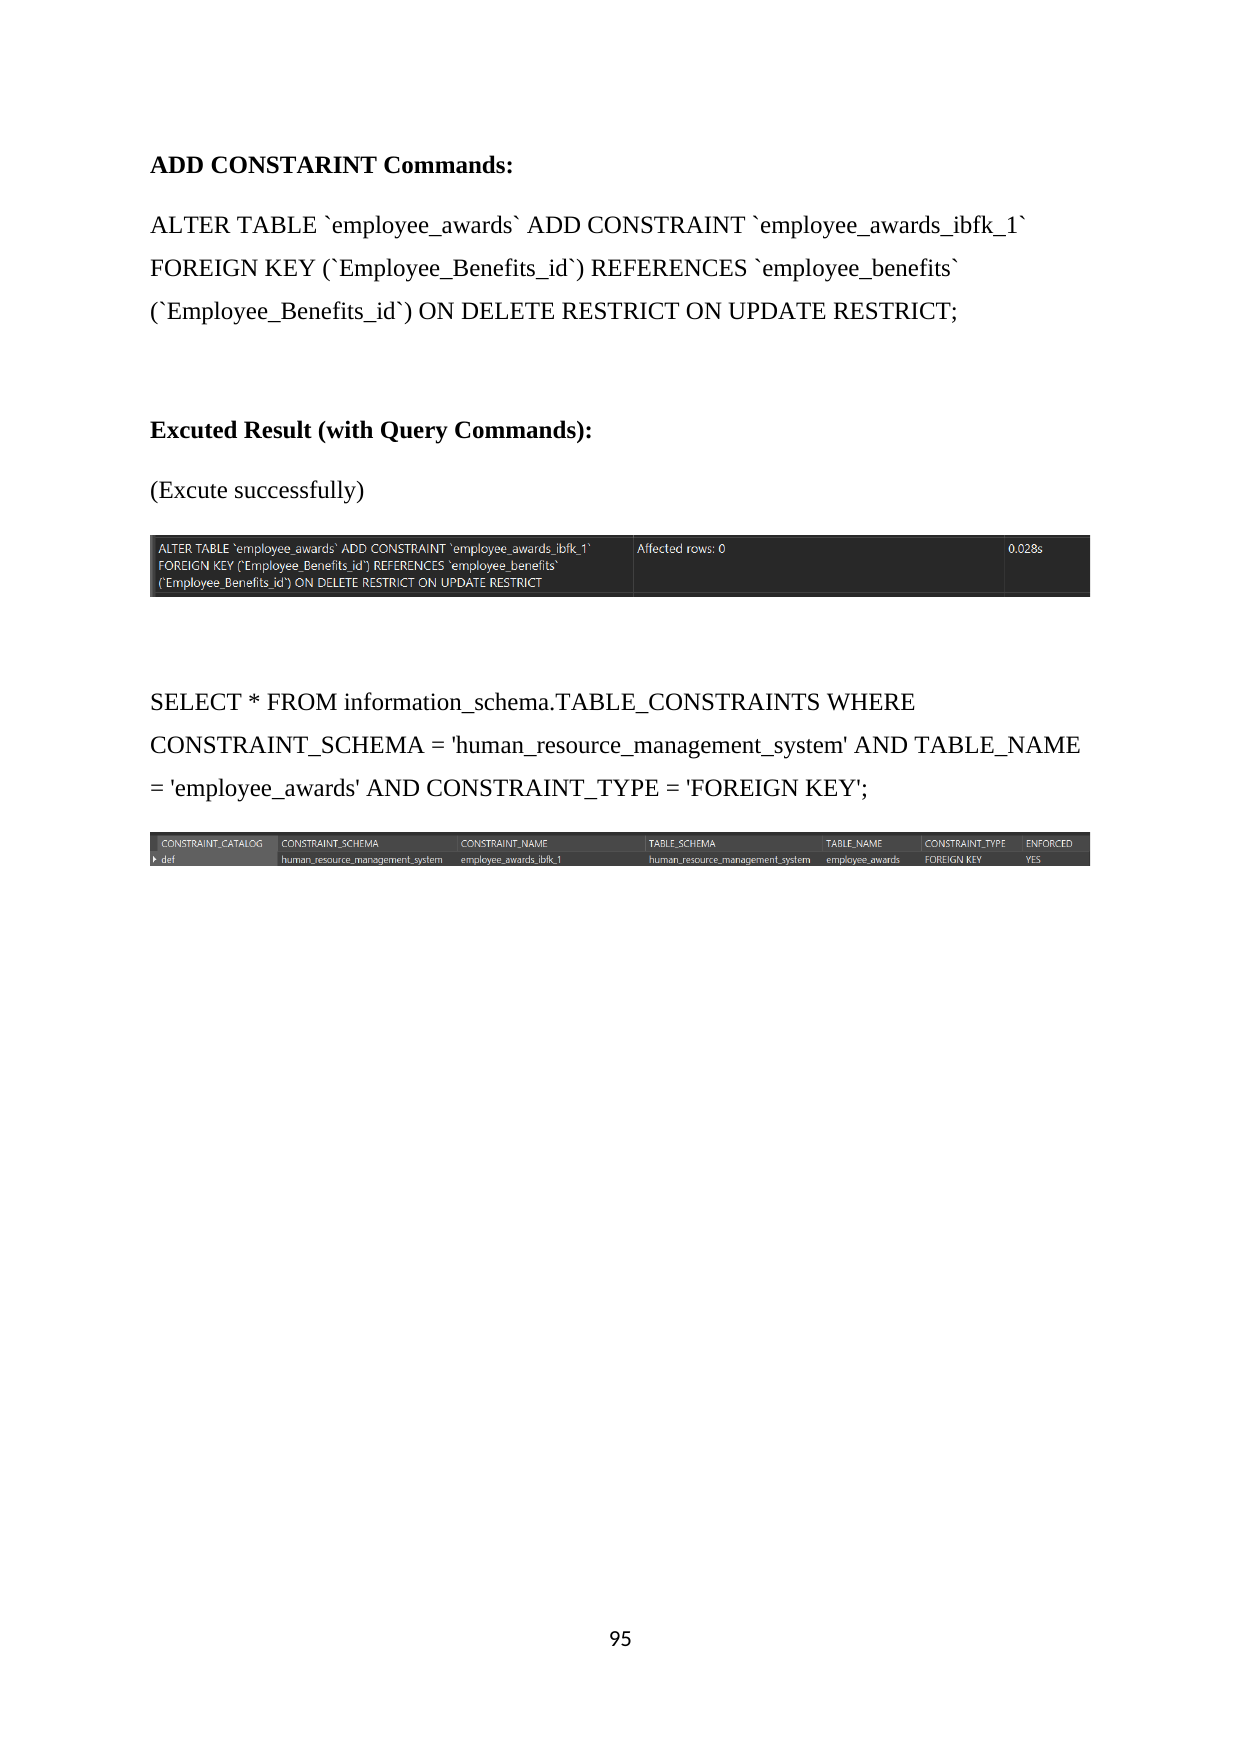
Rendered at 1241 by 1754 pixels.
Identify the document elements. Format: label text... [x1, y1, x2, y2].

text ADD CONSTARINT Commands: [150, 150, 1090, 179]
text SELECT * FROM information_schema.TABLE_CONSTRAINTS WHERE CONSTRAINT_SCHEMA = 'human_resource_management_system' AND TABLE_NAME = 'employee_awards' AND CONSTRAINT_TYPE = 'FOREIGN KEY'; [150, 687, 1090, 802]
picture [150, 535, 1091, 597]
text (Excute successfully) [150, 475, 1090, 504]
picture [150, 832, 1091, 866]
text Excuted Result (with Query Commands): [150, 416, 1090, 444]
text ALTER TABLE `employee_awards` ADD CONSTRAINT `employee_awards_ibfk_1` FOREIGN KEY (`Employee_Benefits_id`) REFERENCES `employee_benefits` (`Employee_Benefits_id`) ON DELETE RESTRICT ON UPDATE RESTRICT; [150, 210, 1090, 325]
